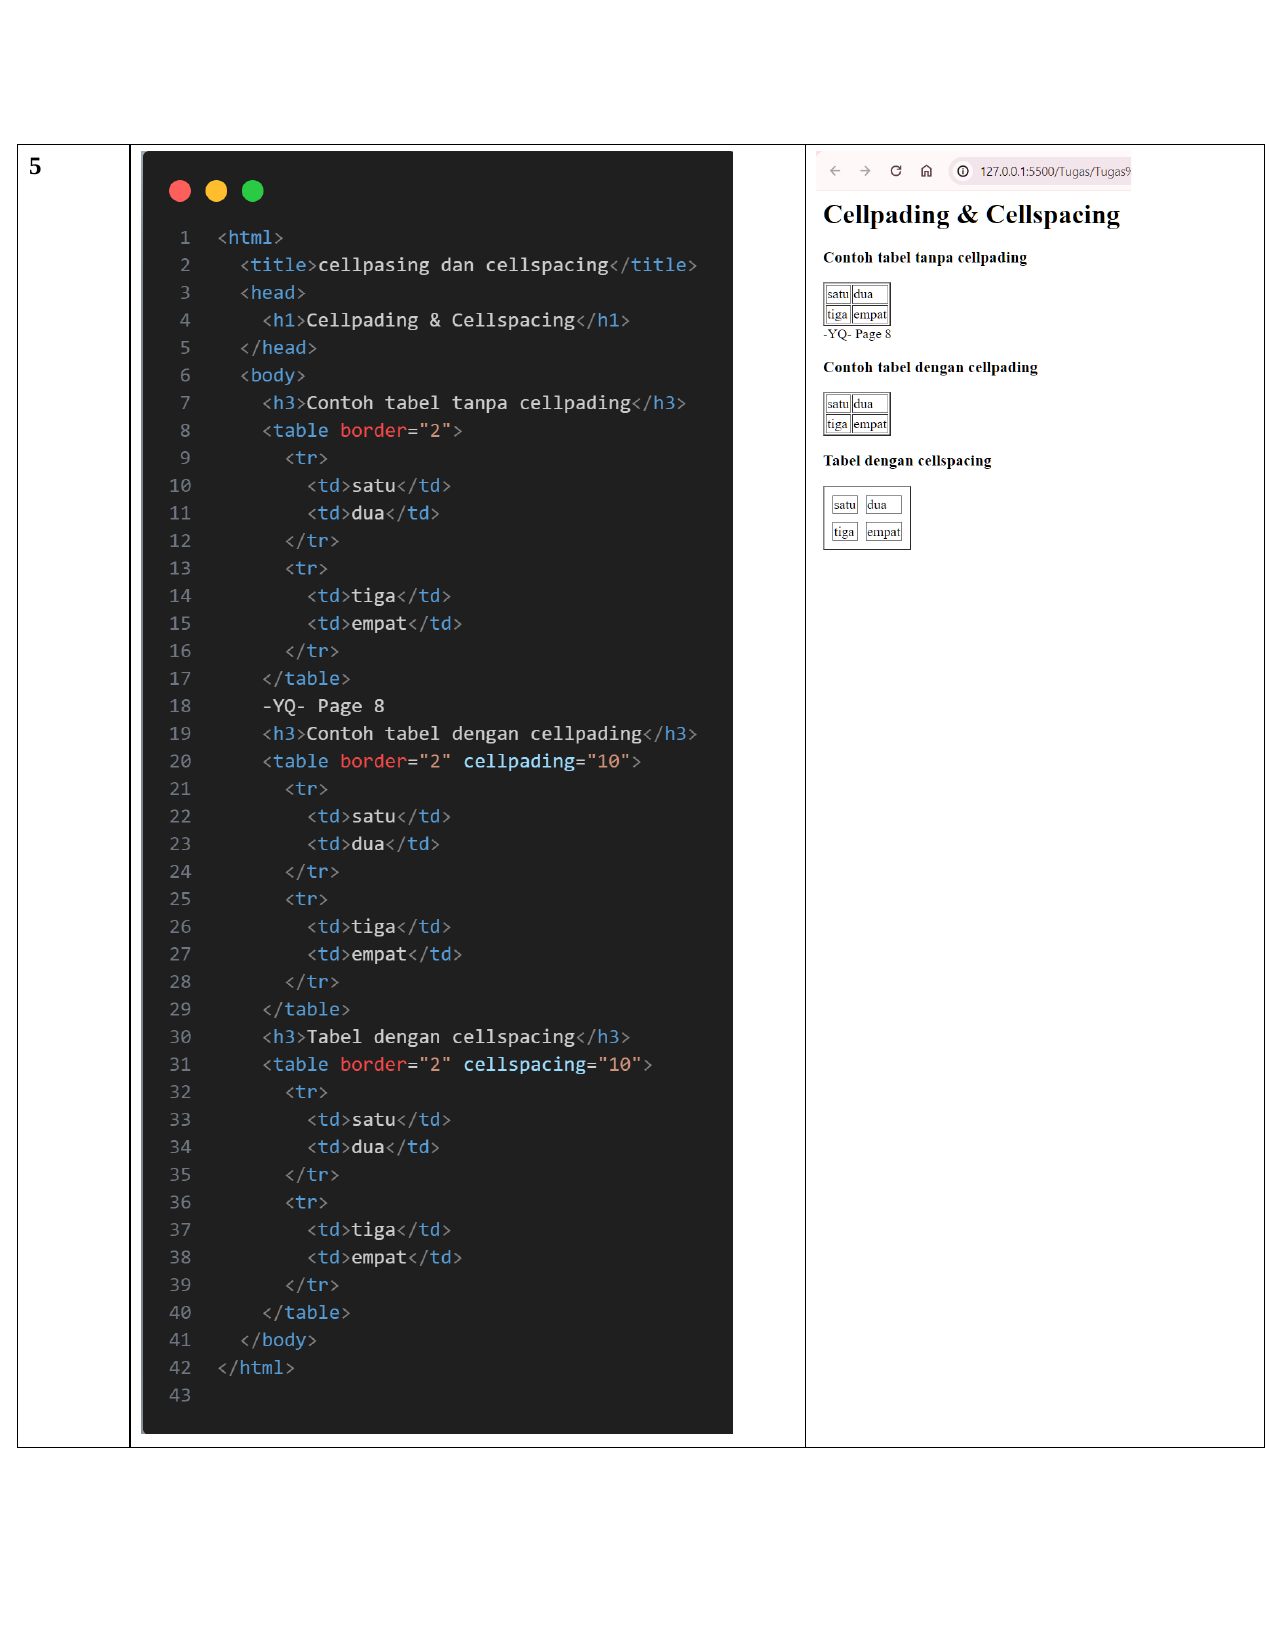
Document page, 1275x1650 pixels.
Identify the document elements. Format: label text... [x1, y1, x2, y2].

table_cell 5 [18, 145, 129, 1447]
picture [141, 151, 733, 1434]
table_cell [806, 145, 1264, 1447]
picture [816, 151, 1132, 556]
table_cell [131, 145, 805, 1447]
